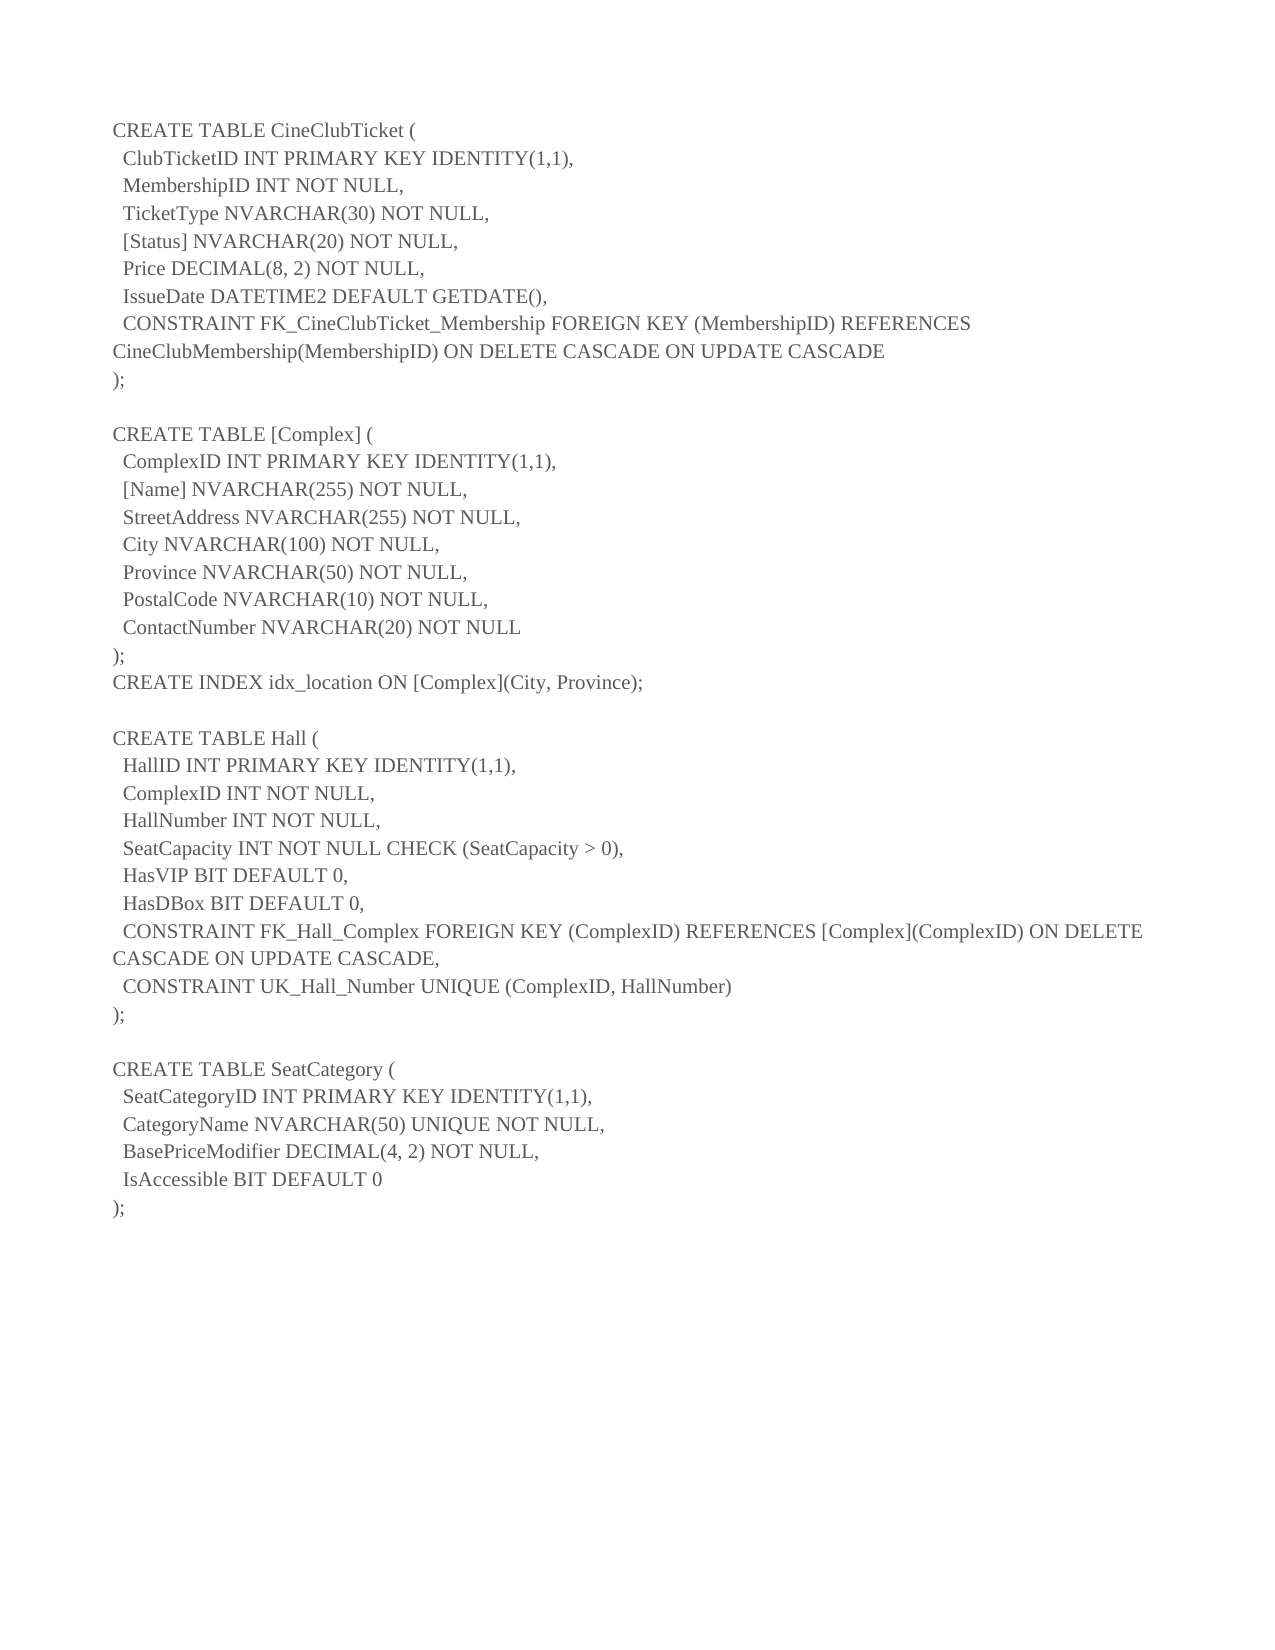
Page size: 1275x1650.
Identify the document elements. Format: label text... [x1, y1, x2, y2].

text CONSTRAINT FK_Hall_Complex FOREIGN KEY (ComplexID) REFERENCES [Complex](ComplexID) ON DELETE CASCADE ON UPDATE CASCADE, [112, 919, 1163, 970]
text SeatCapacity INT NOT NULL CHECK (SeatCapacity > 0), [112, 836, 1163, 860]
text CREATE TABLE CineClubTicket ( [112, 118, 1163, 142]
text CONSTRAINT UK_Hall_Number UNIQUE (ComplexID, HallNumber) [112, 974, 1163, 998]
text CREATE TABLE SeatCategory ( [112, 1057, 1163, 1081]
text IsAccessible BIT DEFAULT 0 [112, 1167, 1163, 1191]
text City NVARCHAR(100) NOT NULL, [112, 532, 1163, 556]
text StreetAddress NVARCHAR(255) NOT NULL, [112, 504, 1163, 529]
text CREATE TABLE [Complex] ( [112, 422, 1163, 446]
text SeatCategoryID INT PRIMARY KEY IDENTITY(1,1), [112, 1084, 1163, 1108]
text HasVIP BIT DEFAULT 0, [112, 863, 1163, 887]
text PostalCode NVARCHAR(10) NOT NULL, [112, 587, 1163, 611]
text ); [112, 1001, 1163, 1026]
text [Name] NVARCHAR(255) NOT NULL, [112, 477, 1163, 501]
text ); [112, 367, 1163, 391]
text HallID INT PRIMARY KEY IDENTITY(1,1), [112, 753, 1163, 777]
text CategoryName NVARCHAR(50) UNIQUE NOT NULL, [112, 1112, 1163, 1136]
text HasDBox BIT DEFAULT 0, [112, 891, 1163, 915]
text CREATE INDEX idx_location ON [Complex](City, Province); [112, 670, 1163, 694]
text ComplexID INT PRIMARY KEY IDENTITY(1,1), [112, 449, 1163, 473]
text ComplexID INT NOT NULL, [112, 781, 1163, 805]
text HallNumber INT NOT NULL, [112, 808, 1163, 832]
text Price DECIMAL(8, 2) NOT NULL, [112, 256, 1163, 280]
text MembershipID INT NOT NULL, [112, 173, 1163, 197]
text BasePriceModifier DECIMAL(4, 2) NOT NULL, [112, 1139, 1163, 1163]
text ClubTicketID INT PRIMARY KEY IDENTITY(1,1), [112, 146, 1163, 170]
text CONSTRAINT FK_CineClubTicket_Membership FOREIGN KEY (MembershipID) REFERENCES CineClubMembership(MembershipID) ON DELETE CASCADE ON UPDATE CASCADE [112, 311, 1163, 363]
text ); [112, 1195, 1163, 1219]
text IssueDate DATETIME2 DEFAULT GETDATE(), [112, 284, 1163, 308]
text [Status] NVARCHAR(20) NOT NULL, [112, 228, 1163, 253]
text ); [112, 643, 1163, 667]
text TicketType NVARCHAR(30) NOT NULL, [112, 201, 1163, 225]
text Province NVARCHAR(50) NOT NULL, [112, 560, 1163, 584]
text CREATE TABLE Hall ( [112, 725, 1163, 749]
text ContactNumber NVARCHAR(20) NOT NULL [112, 615, 1163, 639]
